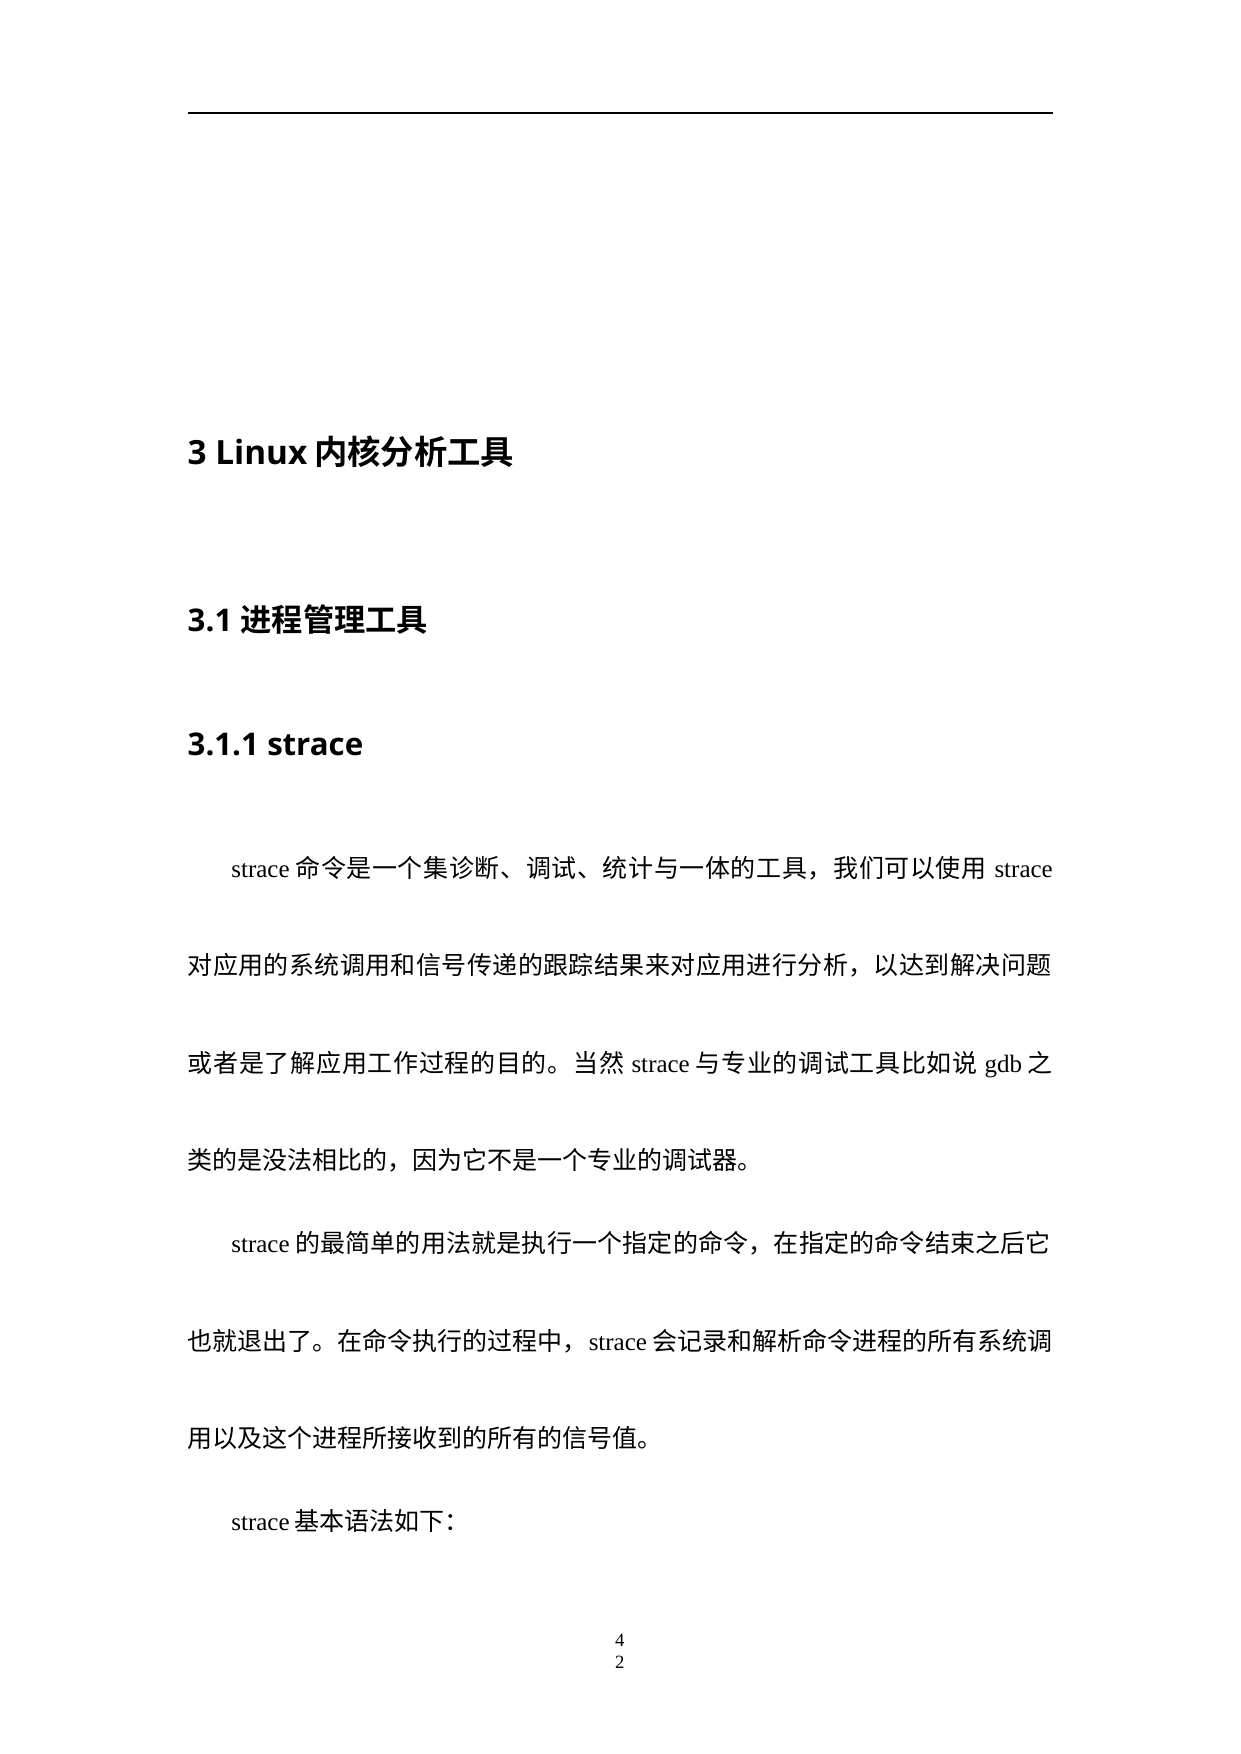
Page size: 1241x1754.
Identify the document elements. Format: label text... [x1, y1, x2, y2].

subtitle 3.1.1 strace [187, 711, 1053, 776]
subtitle 3 Linux内核分析工具 [187, 418, 1053, 483]
list strace命令是一个集诊断、调试、统计与一体的工具，我们可以使用strace对应用的系统调用和信号传递的跟踪结果来对应用进行分析，以达到解决问题或者是了解应用工作过程的目的。当然strace与专业的调试工具比如说gdb之类的是没法相比的，因为它不是一个专业的调试器。 [187, 834, 1053, 1191]
subtitle 3.1 进程管理工具 [187, 585, 1053, 650]
list strace的最简单的用法就是执行一个指定的命令，在指定的命令结束之后它也就退出了。在命令执行的过程中，strace会记录和解析命令进程的所有系统调用以及这个进程所接收到的所有的信号值。 [187, 1209, 1053, 1469]
list strace基本语法如下： [187, 1487, 1053, 1552]
